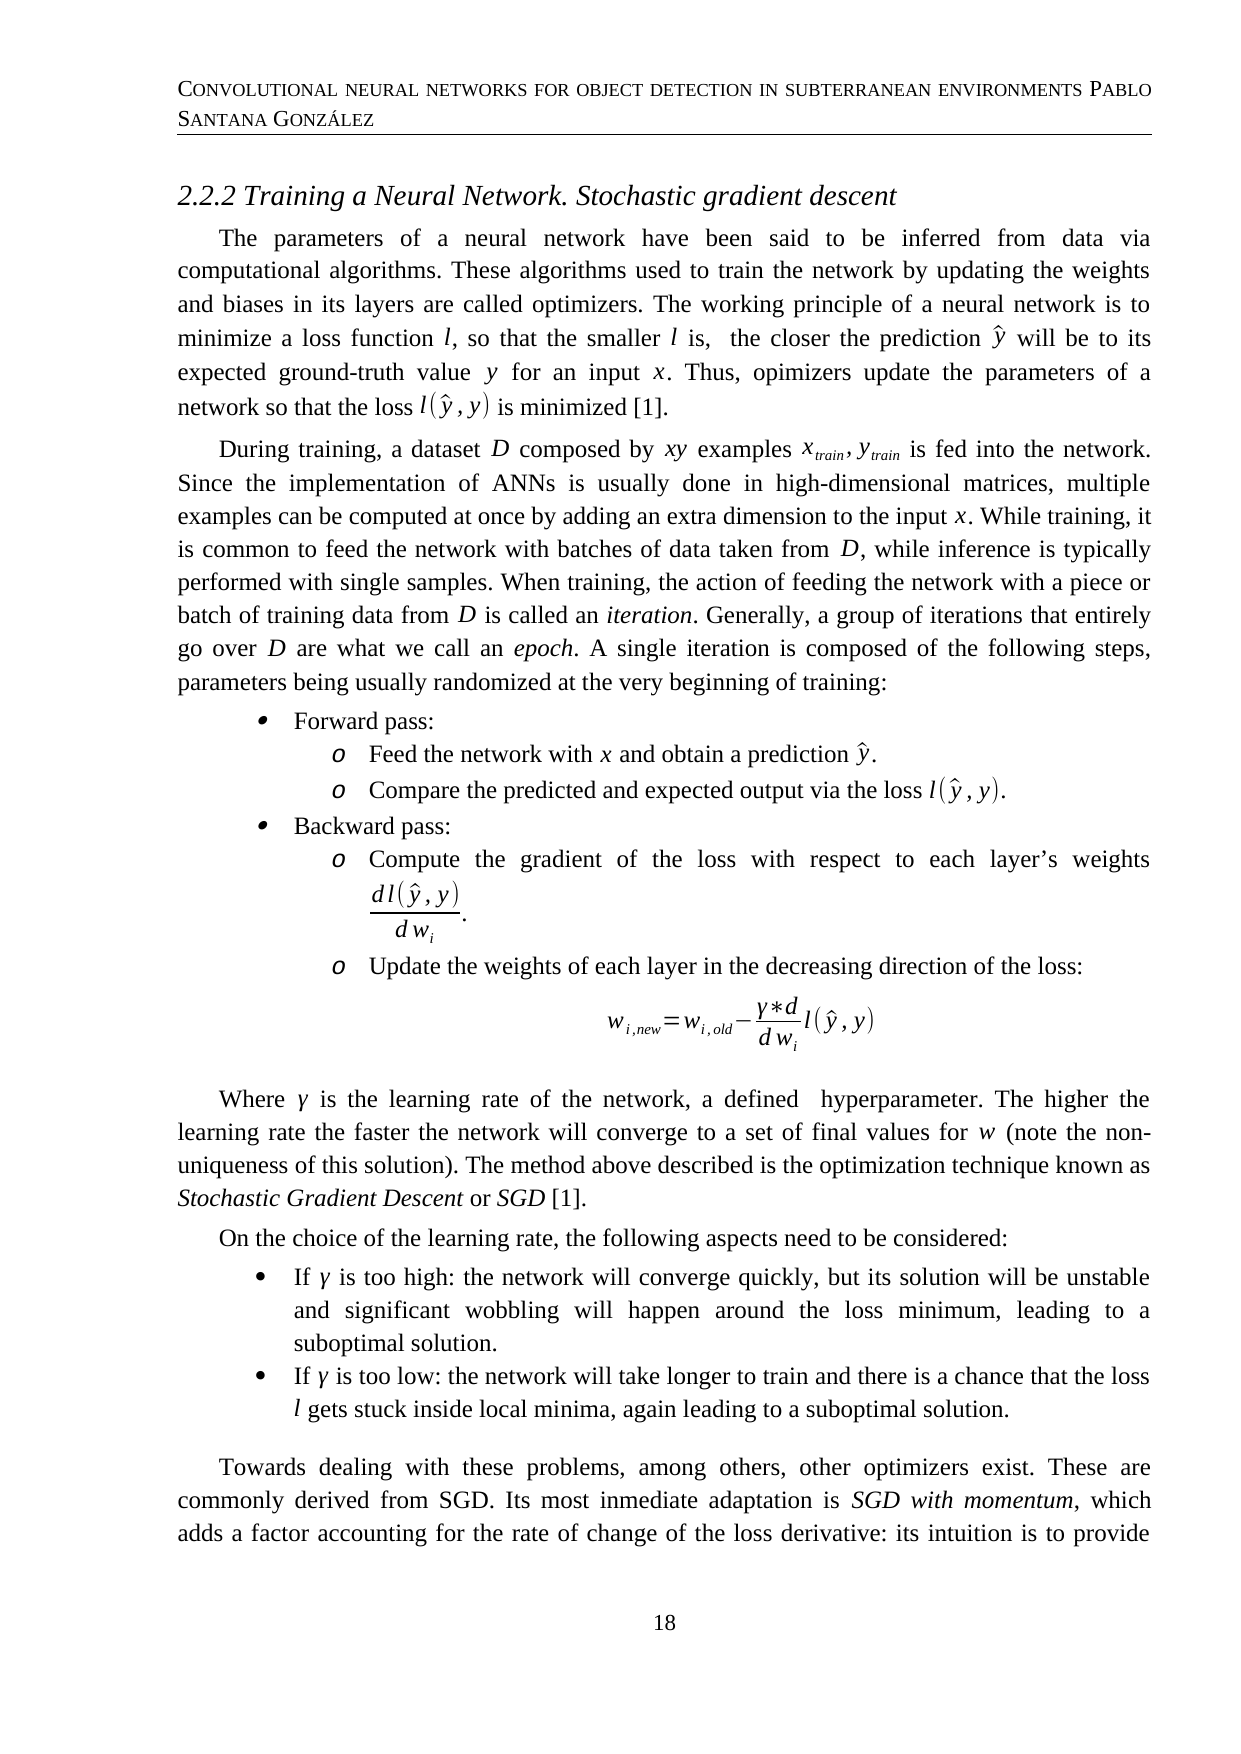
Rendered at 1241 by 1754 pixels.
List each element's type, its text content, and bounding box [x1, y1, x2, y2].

list Backward pass: [256, 811, 1152, 840]
list Compare the predicted and expected output via the loss . [331, 775, 1152, 807]
text The parameters of a neural network have been said to be inferred from data via computational algorithms. These algorithms used to train the network by updating the weights and biases in its layers are called optimizers. The working principle of a neural network is to minimize a loss function , so that the smaller is, the closer the prediction will be to its expected ground-truth value for an input . Thus, opimizers update the parameters of a network so that the loss is minimized [1]. [177, 223, 1152, 422]
list Compute the gradient of the loss with respect to each layer’s weights . [331, 844, 1152, 946]
subtitle Training a Neural Network. Stochastic gradient descent [177, 178, 1152, 211]
list If is too low: the network will take longer to train and there is a chance that the loss gets stuck inside local minima, again leading to a suboptimal solution. [256, 1361, 1152, 1423]
list Update the weights of each layer in the decreasing direction of the loss: [331, 951, 1152, 982]
list If is too high: the network will converge quickly, but its solution will be unstable and significant wobbling will happen around the loss minimum, leading to a suboptimal solution. [256, 1262, 1152, 1357]
text On the choice of the learning rate, the following aspects need to be considered: [177, 1223, 1152, 1251]
list Feed the network with and obtain a prediction . [331, 739, 1152, 770]
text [177, 1452, 1152, 1547]
text Where is the learning rate of the network, a defined hyperparameter. The higher the learning rate the faster the network will converge to a set of final values for (note the non-uniqueness of this solution). The method above described is the optimization technique known as Stochastic Gradient Descent or SGD [1]. [177, 1084, 1152, 1212]
text During training, a dataset composed by examples is fed into the network. Since the implementation of ANNs is usually done in high-dimensional matrices, multiple examples can be computed at once by adding an extra dimension to the input . While training, it is common to feed the network with batches of data taken from , while inference is typically performed with single samples. When training, the action of feeding the network with a piece or batch of training data from is called an iteration. Generally, a group of iterations that entirely go over are what we call an epoch. A single iteration is composed of the following steps, parameters being usually randomized at the very beginning of training: [177, 433, 1152, 695]
list Forward pass: [256, 706, 1152, 734]
